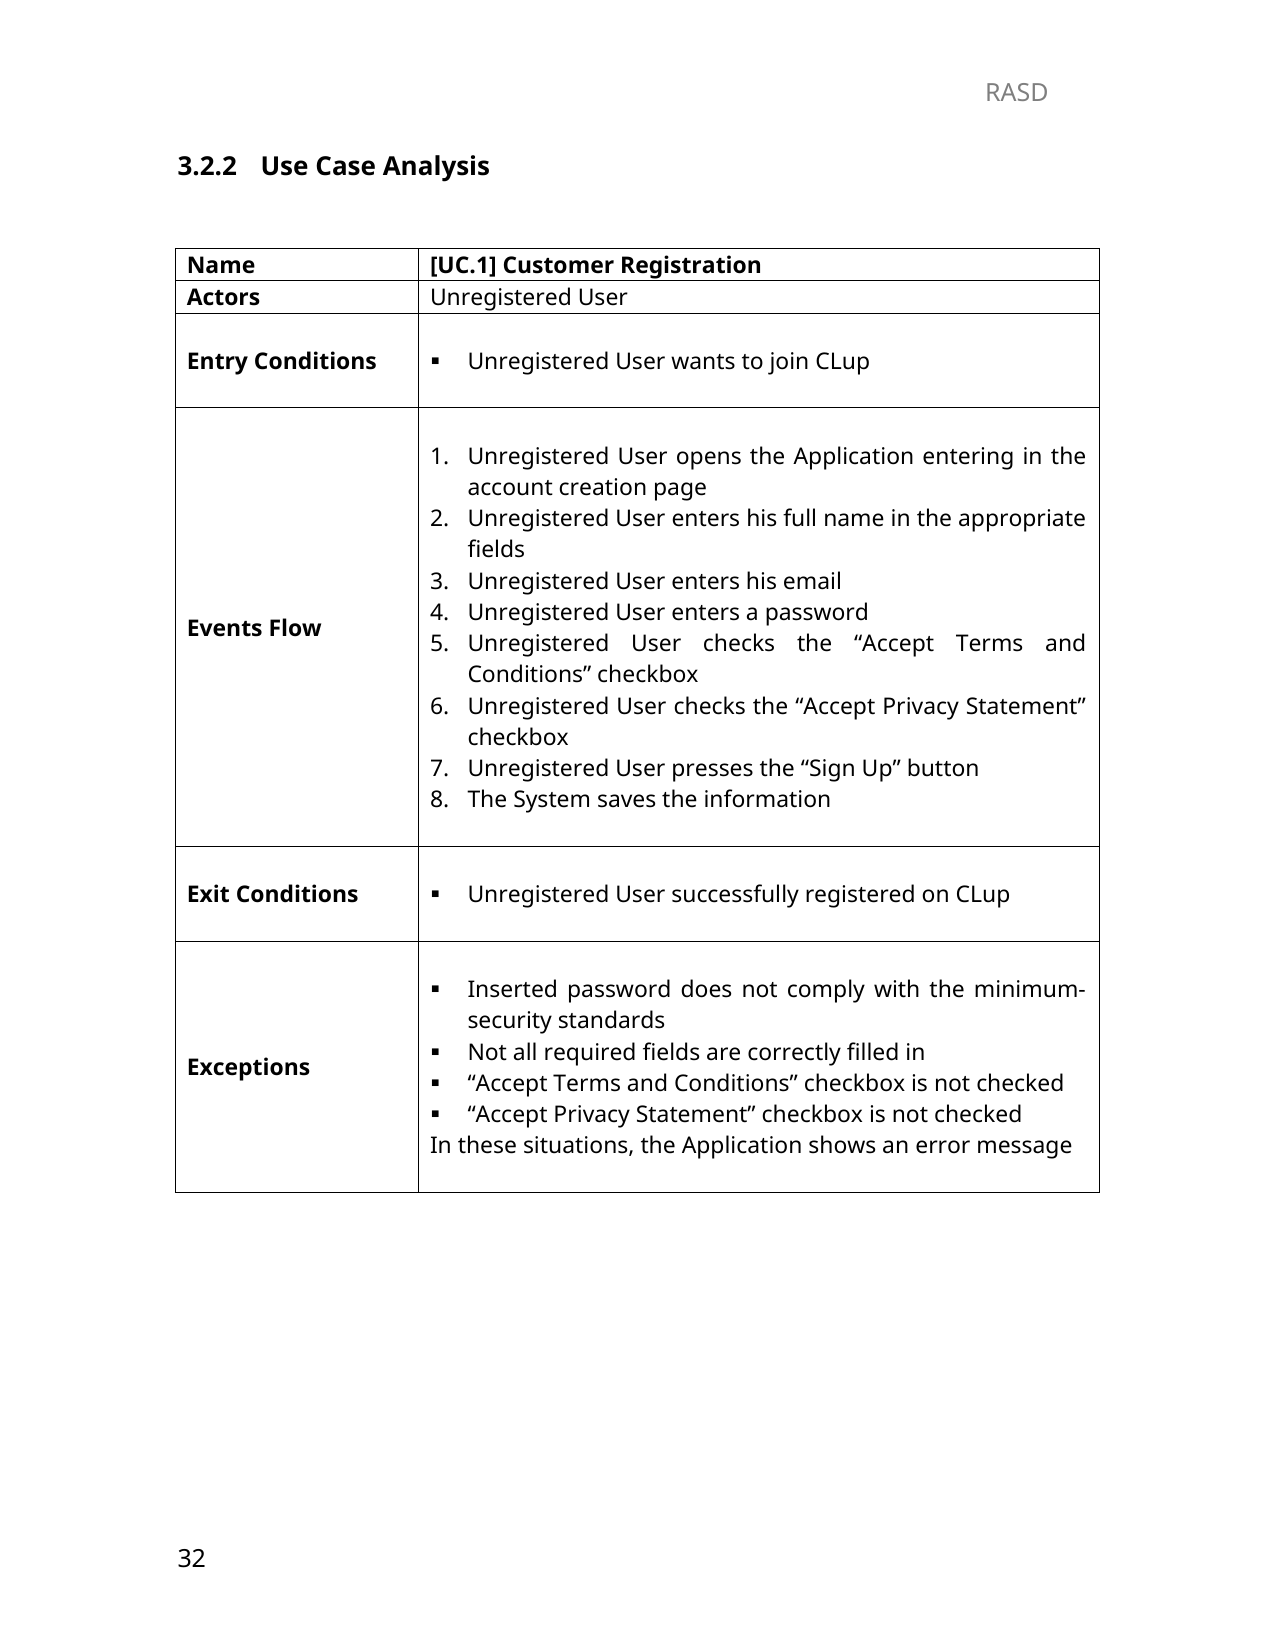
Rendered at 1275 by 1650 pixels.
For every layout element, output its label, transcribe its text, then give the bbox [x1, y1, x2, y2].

table_cell Entry Conditions [176, 314, 418, 407]
table_cell Exceptions [176, 942, 418, 1192]
table_cell Unregistered User wants to join CLup [419, 314, 1099, 407]
table_cell Actors [176, 281, 418, 312]
table_cell Unregistered User opens the Application entering in the account creation page Unregistered User enters his full name in the appropriate fields Unregistered User enters his email Unregistered User enters a password Unregistered User checks the “Accept Terms and Conditions” checkbox Unregistered User checks the “Accept Privacy Statement” checkbox Unregistered User presses the “Sign Up” button The System saves the information [419, 408, 1099, 846]
subtitle 3.2.2 Use Case Analysis [177, 148, 1096, 183]
table_cell Exit Conditions [176, 847, 418, 941]
table_header Name [176, 249, 418, 280]
table_cell Inserted password does not comply with the minimum-security standards Not all required fields are correctly filled in “Accept Terms and Conditions” checkbox is not checked “Accept Privacy Statement” checkbox is not checked In these situations, the Application shows an error message [419, 942, 1099, 1192]
table_cell Unregistered User successfully registered on CLup [419, 847, 1099, 941]
table_header [UC.1] Customer Registration [419, 249, 1099, 280]
table_cell Events Flow [176, 408, 418, 846]
table_cell Unregistered User [419, 281, 1099, 312]
